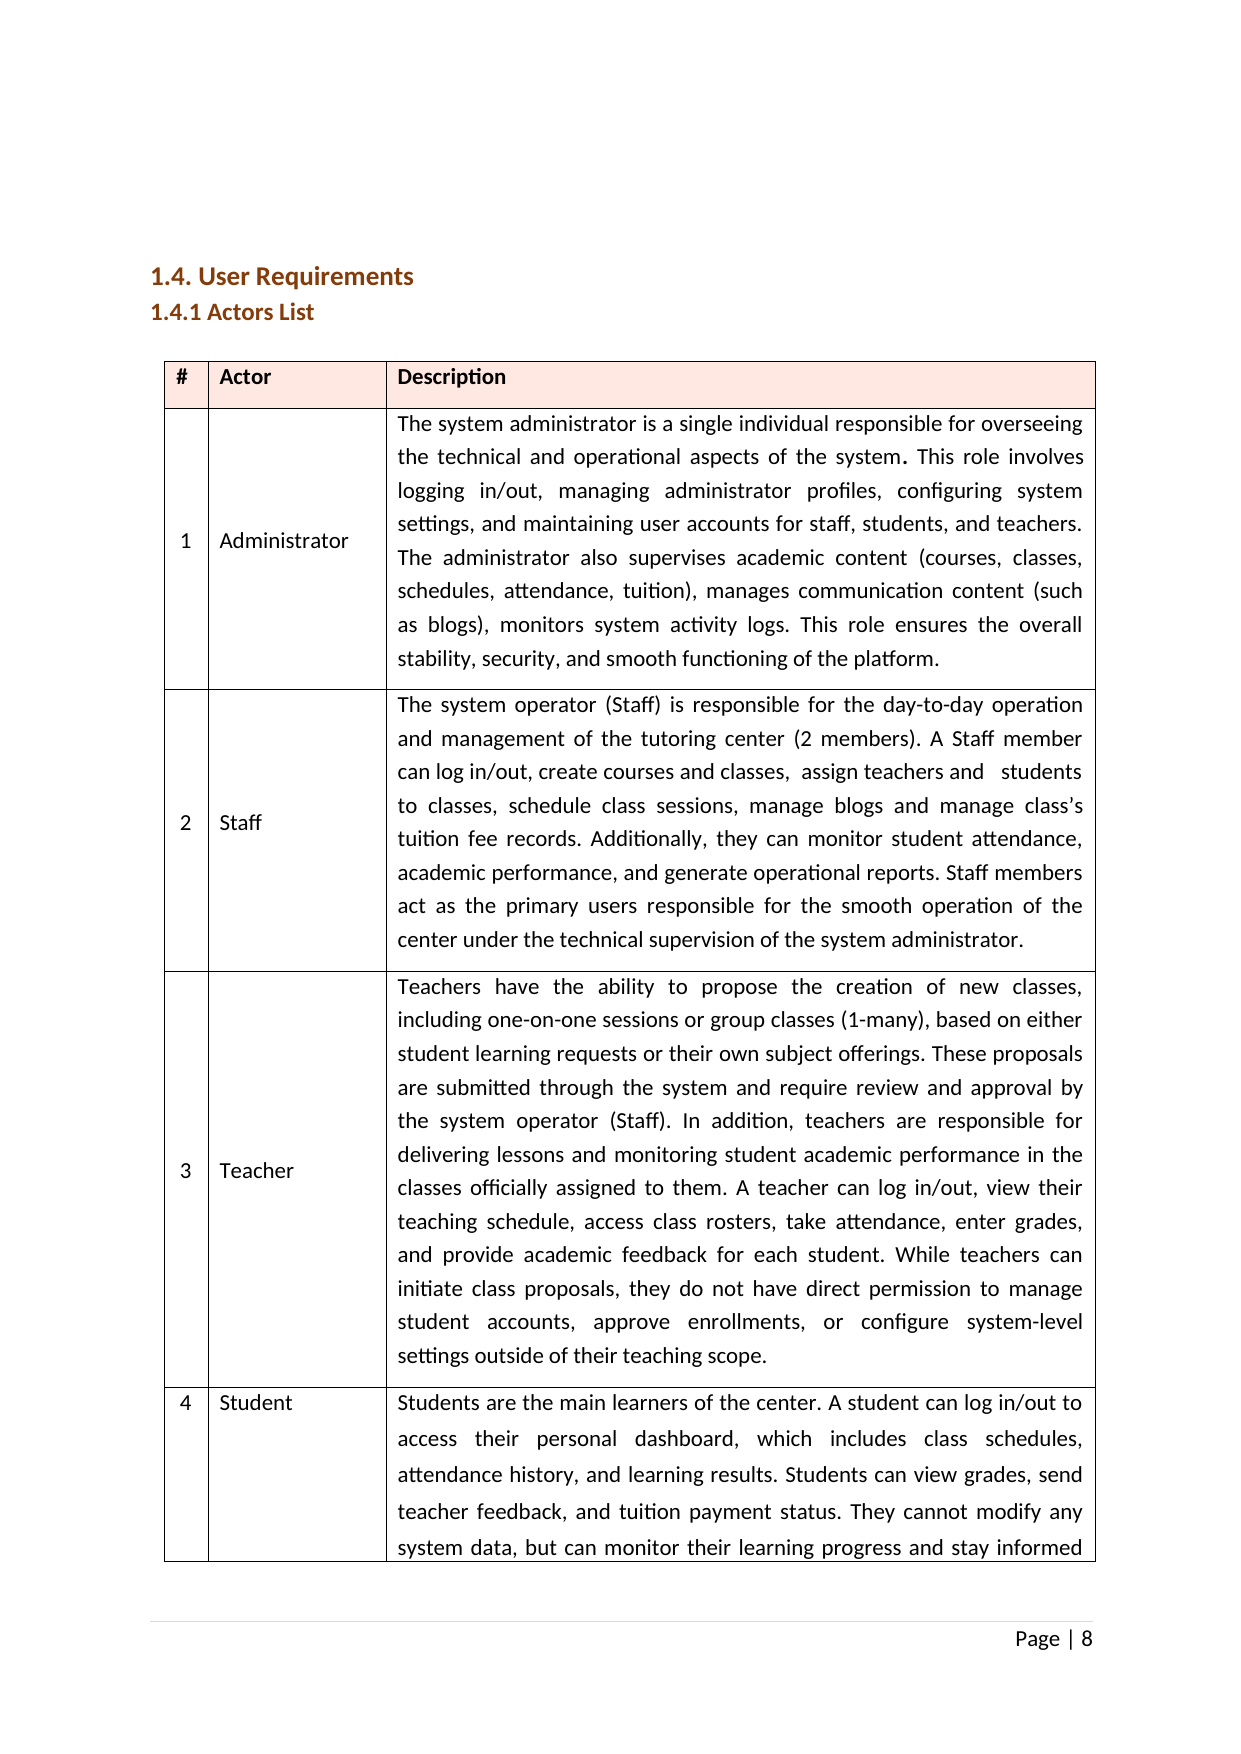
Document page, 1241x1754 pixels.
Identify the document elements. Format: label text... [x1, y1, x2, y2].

table_cell 1 [165, 409, 208, 689]
table_cell Administrator [209, 409, 386, 689]
table_header Actor [209, 362, 386, 408]
table_cell 3 [165, 972, 208, 1387]
table_cell 2 [165, 690, 208, 971]
table_cell Staff [209, 690, 386, 971]
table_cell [387, 1388, 1095, 1561]
table_header # [165, 362, 208, 408]
table_cell Teacher [209, 972, 386, 1387]
table_header Description [387, 362, 1095, 408]
table_cell The system administrator is a single individual responsible for overseeing the technical and operational aspects of the system. This role involves logging in/out, managing administrator profiles, configuring system settings, and maintaining user accounts for staff, students, and teachers. The administrator also supervises academic content (courses, classes, schedules, attendance, tuition), manages communication content (such as blogs), monitors system activity logs. This role ensures the overall stability, security, and smooth functioning of the platform. [387, 409, 1095, 689]
table_cell 4 [165, 1388, 208, 1561]
subtitle 1.4.1 Actors List [150, 296, 1093, 327]
table_cell Teachers have the ability to propose the creation of new classes, including one-on-one sessions or group classes (1-many), based on either student learning requests or their own subject offerings. These proposals are submitted through the system and require review and approval by the system operator (Staff). In addition, teachers are responsible for delivering lessons and monitoring student academic performance in the classes officially assigned to them. A teacher can log in/out, view their teaching schedule, access class rosters, take attendance, enter grades, and provide academic feedback for each student. While teachers can initiate class proposals, they do not have direct permission to manage student accounts, approve enrollments, or configure system-level settings outside of their teaching scope. [387, 972, 1095, 1387]
subtitle 1.4. User Requirements [150, 259, 1093, 292]
table_cell Student [209, 1388, 386, 1561]
table_cell The system operator (Staff) is responsible for the day-to-day operation and management of the tutoring center (2 members). A Staff member can log in/out, create courses and classes, assign teachers and students to classes, schedule class sessions, manage blogs and manage class’s tuition fee records. Additionally, they can monitor student attendance, academic performance, and generate operational reports. Staff members act as the primary users responsible for the smooth operation of the center under the technical supervision of the system administrator. [387, 690, 1095, 971]
